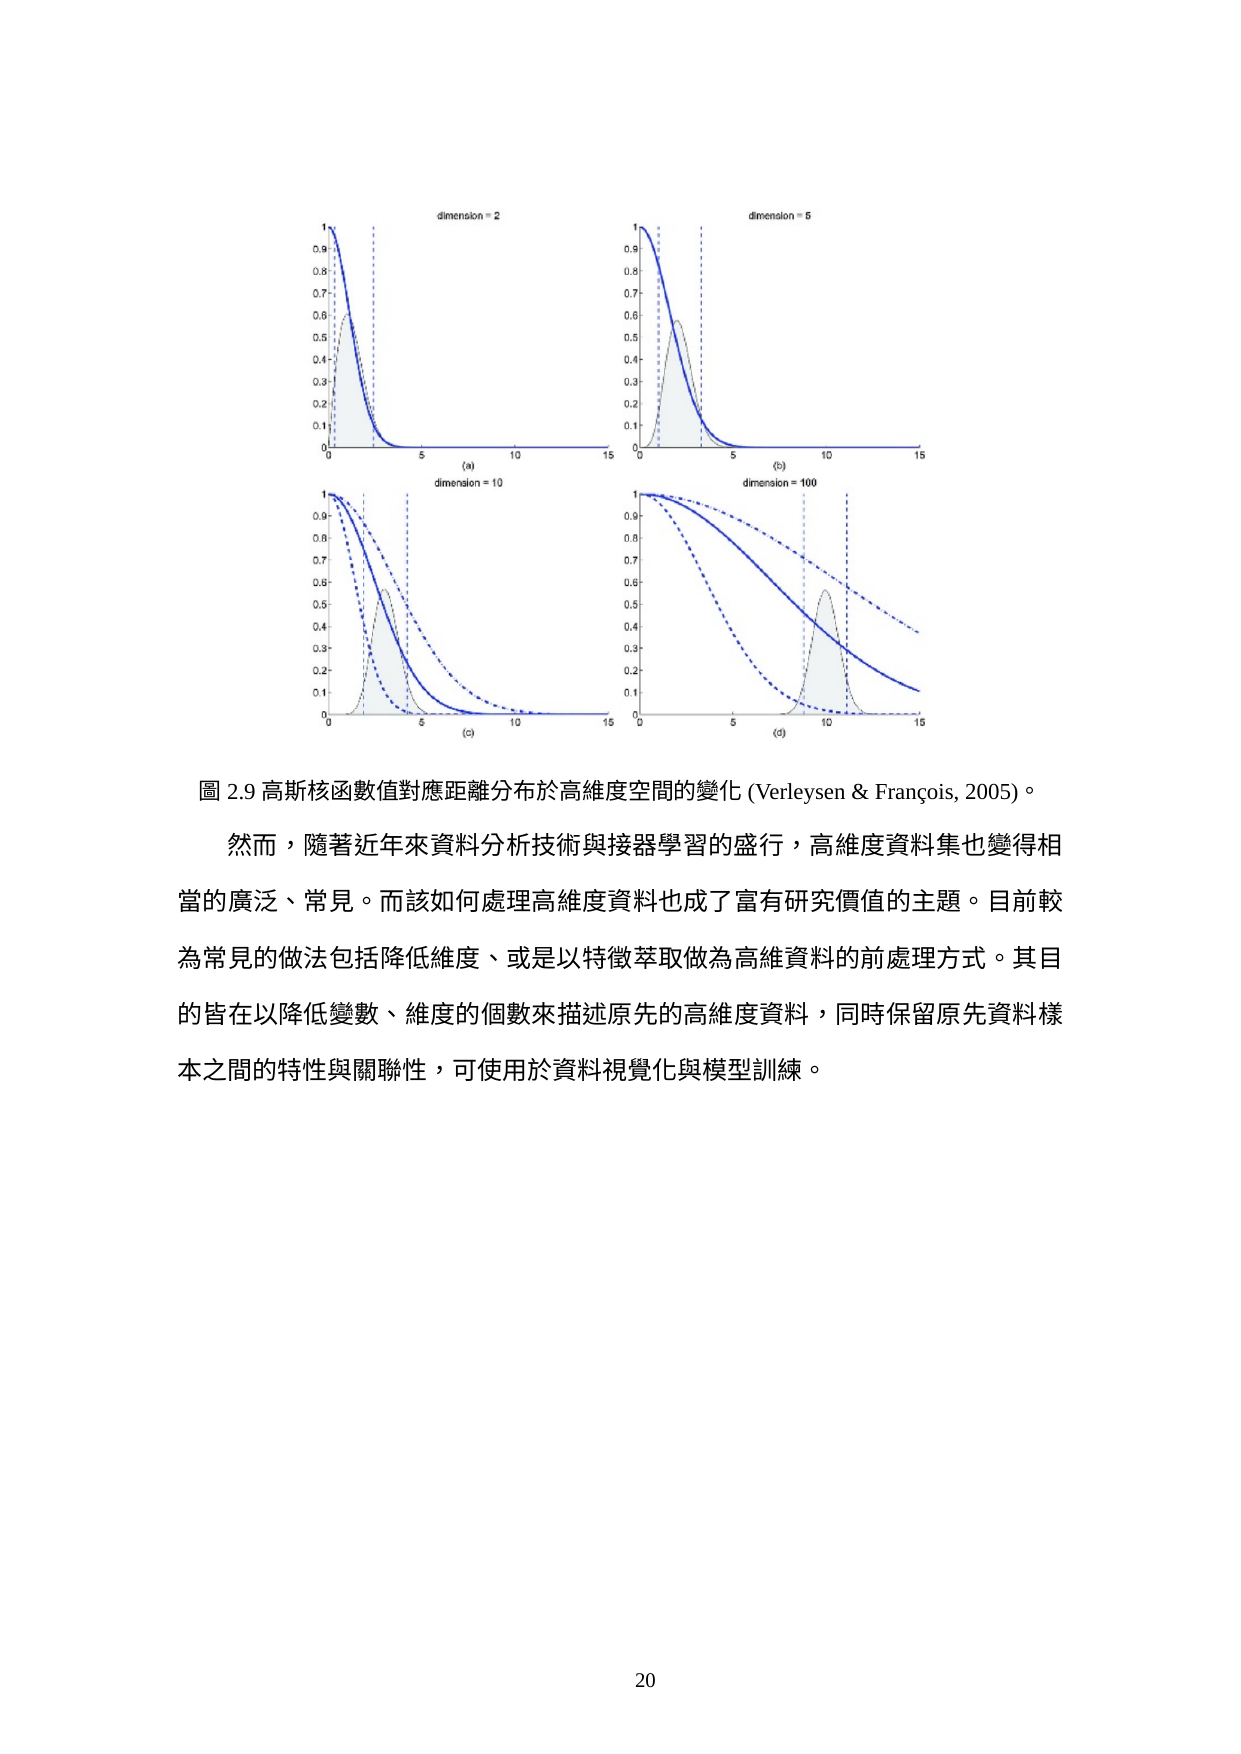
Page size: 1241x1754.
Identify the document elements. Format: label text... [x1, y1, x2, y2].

picture [206, 193, 1034, 755]
text 然而，隨著近年來資料分析技術與接器學習的盛行，高維度資料集也變得相當的廣泛、常見。而該如何處理高維度資料也成了富有研究價值的主題。目前較為常見的做法包括降低維度、或是以特徵萃取做為高維資料的前處理方式。其目的皆在以降低變數、維度的個數來描述原先的高維度資料，同時保留原先資料樣本之間的特性與關聯性，可使用於資料視覺化與模型訓練。 [177, 825, 1063, 1087]
